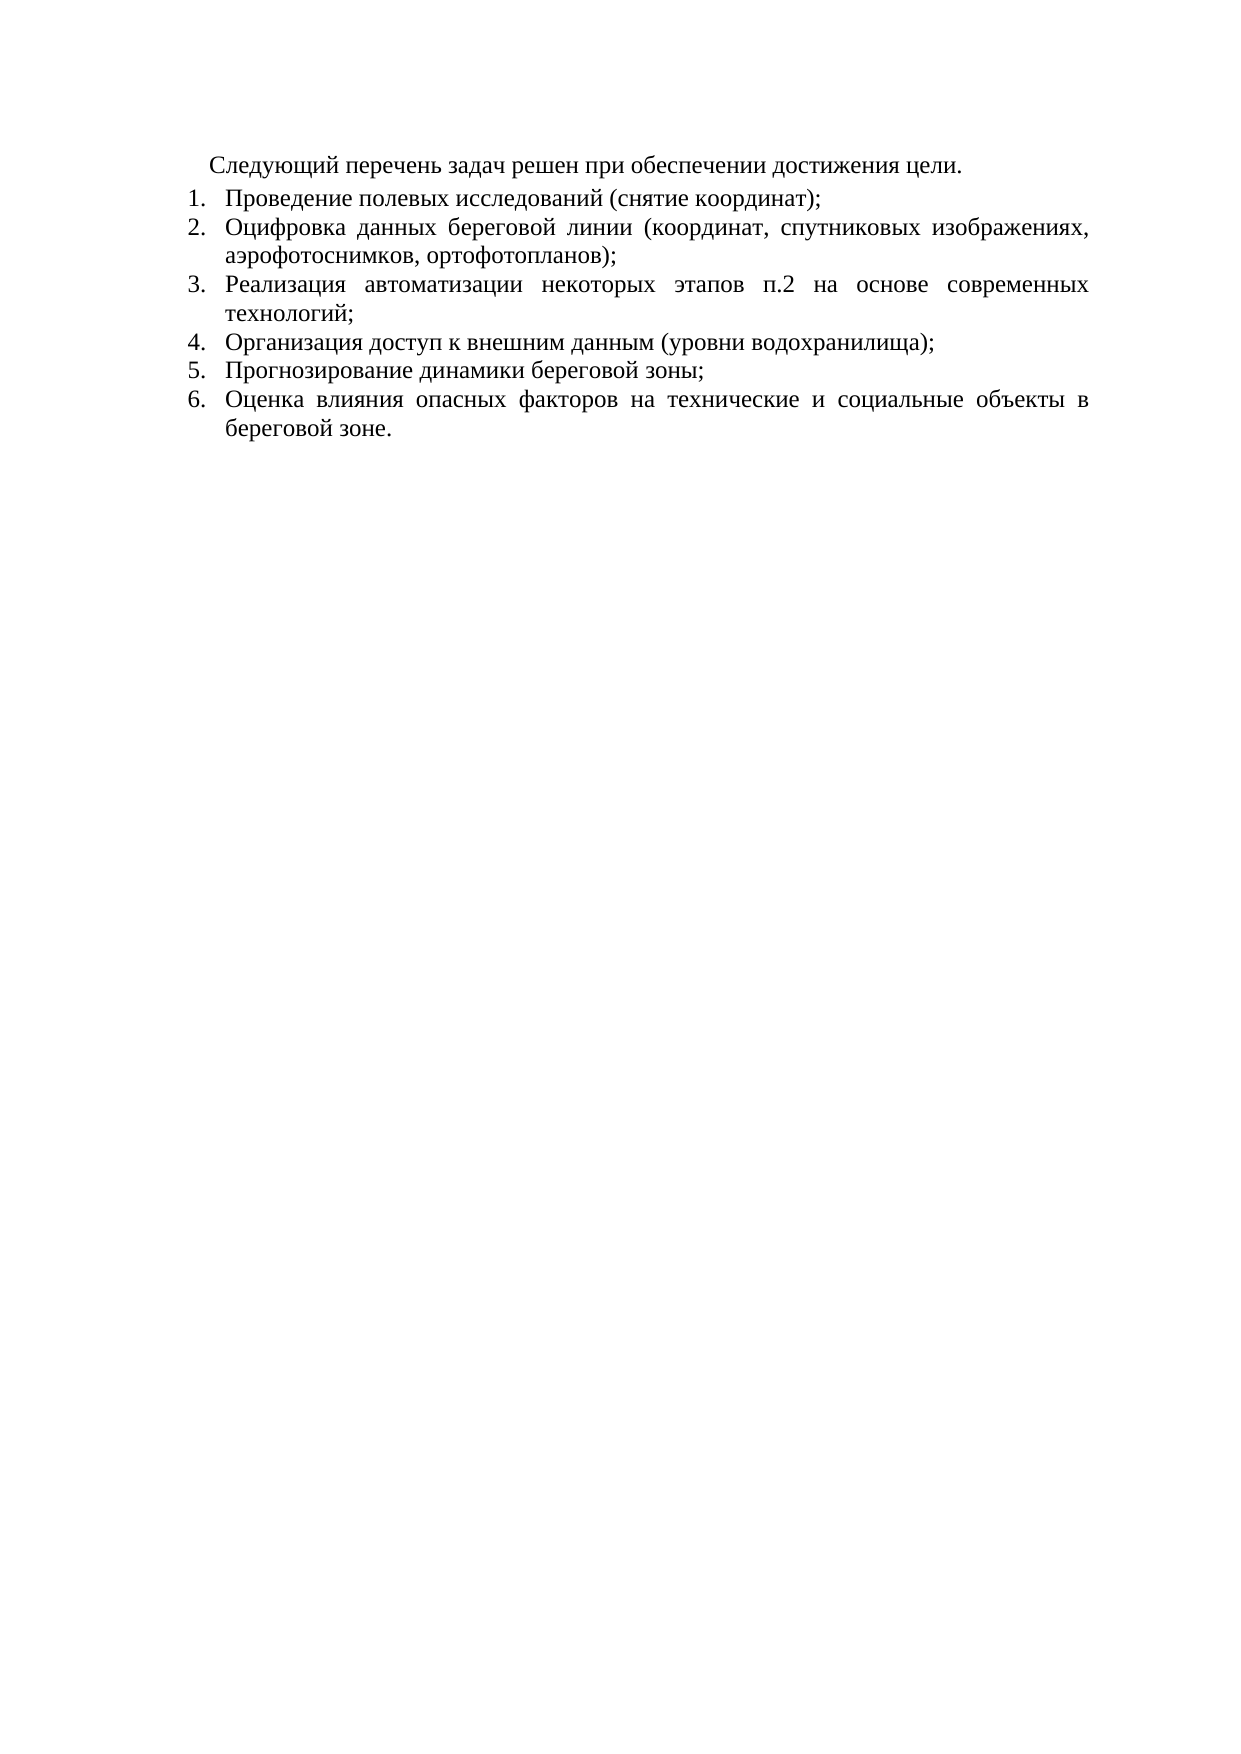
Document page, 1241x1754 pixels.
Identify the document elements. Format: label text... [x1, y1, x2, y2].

list Проведение полевых исследований (снятие координат); [187, 183, 1090, 212]
list Реализация автоматизации некоторых этапов п.2 на основе современных технологий; [187, 269, 1090, 327]
list Оценка влияния опасных факторов на технические и социальные объекты в береговой зоне. [187, 384, 1090, 442]
list Оцифровка данных береговой линии (координат, спутниковых изображениях, аэрофотоснимков, ортофотопланов); [187, 212, 1090, 269]
list Прогнозирование динамики береговой зоны; [187, 356, 1090, 384]
text Следующий перечень задач решен при обеспечении достижения цели. [150, 150, 1090, 179]
list Организация доступ к внешним данным (уровни водохранилища); [187, 327, 1090, 356]
